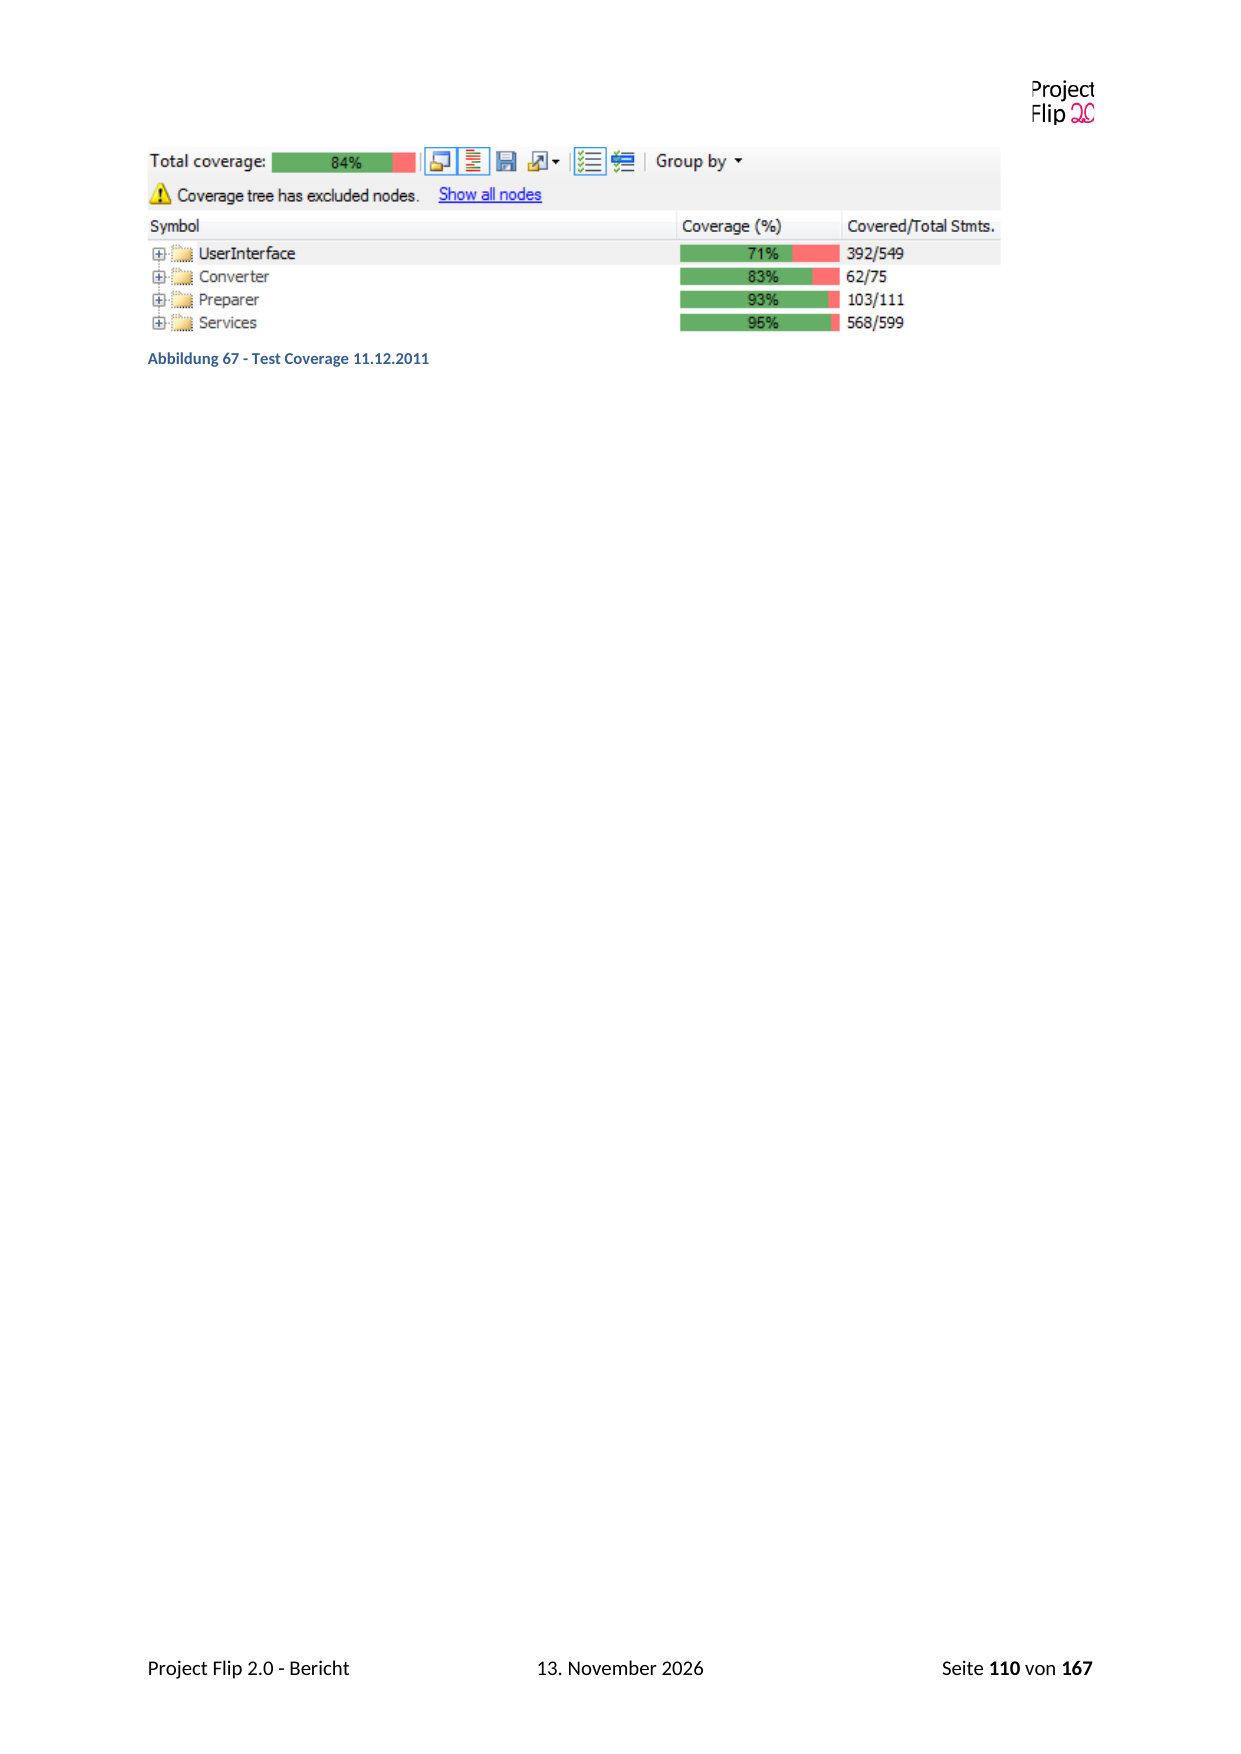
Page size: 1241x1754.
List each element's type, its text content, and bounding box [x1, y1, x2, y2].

picture [1081, 79, 1097, 124]
picture [147, 147, 1001, 340]
